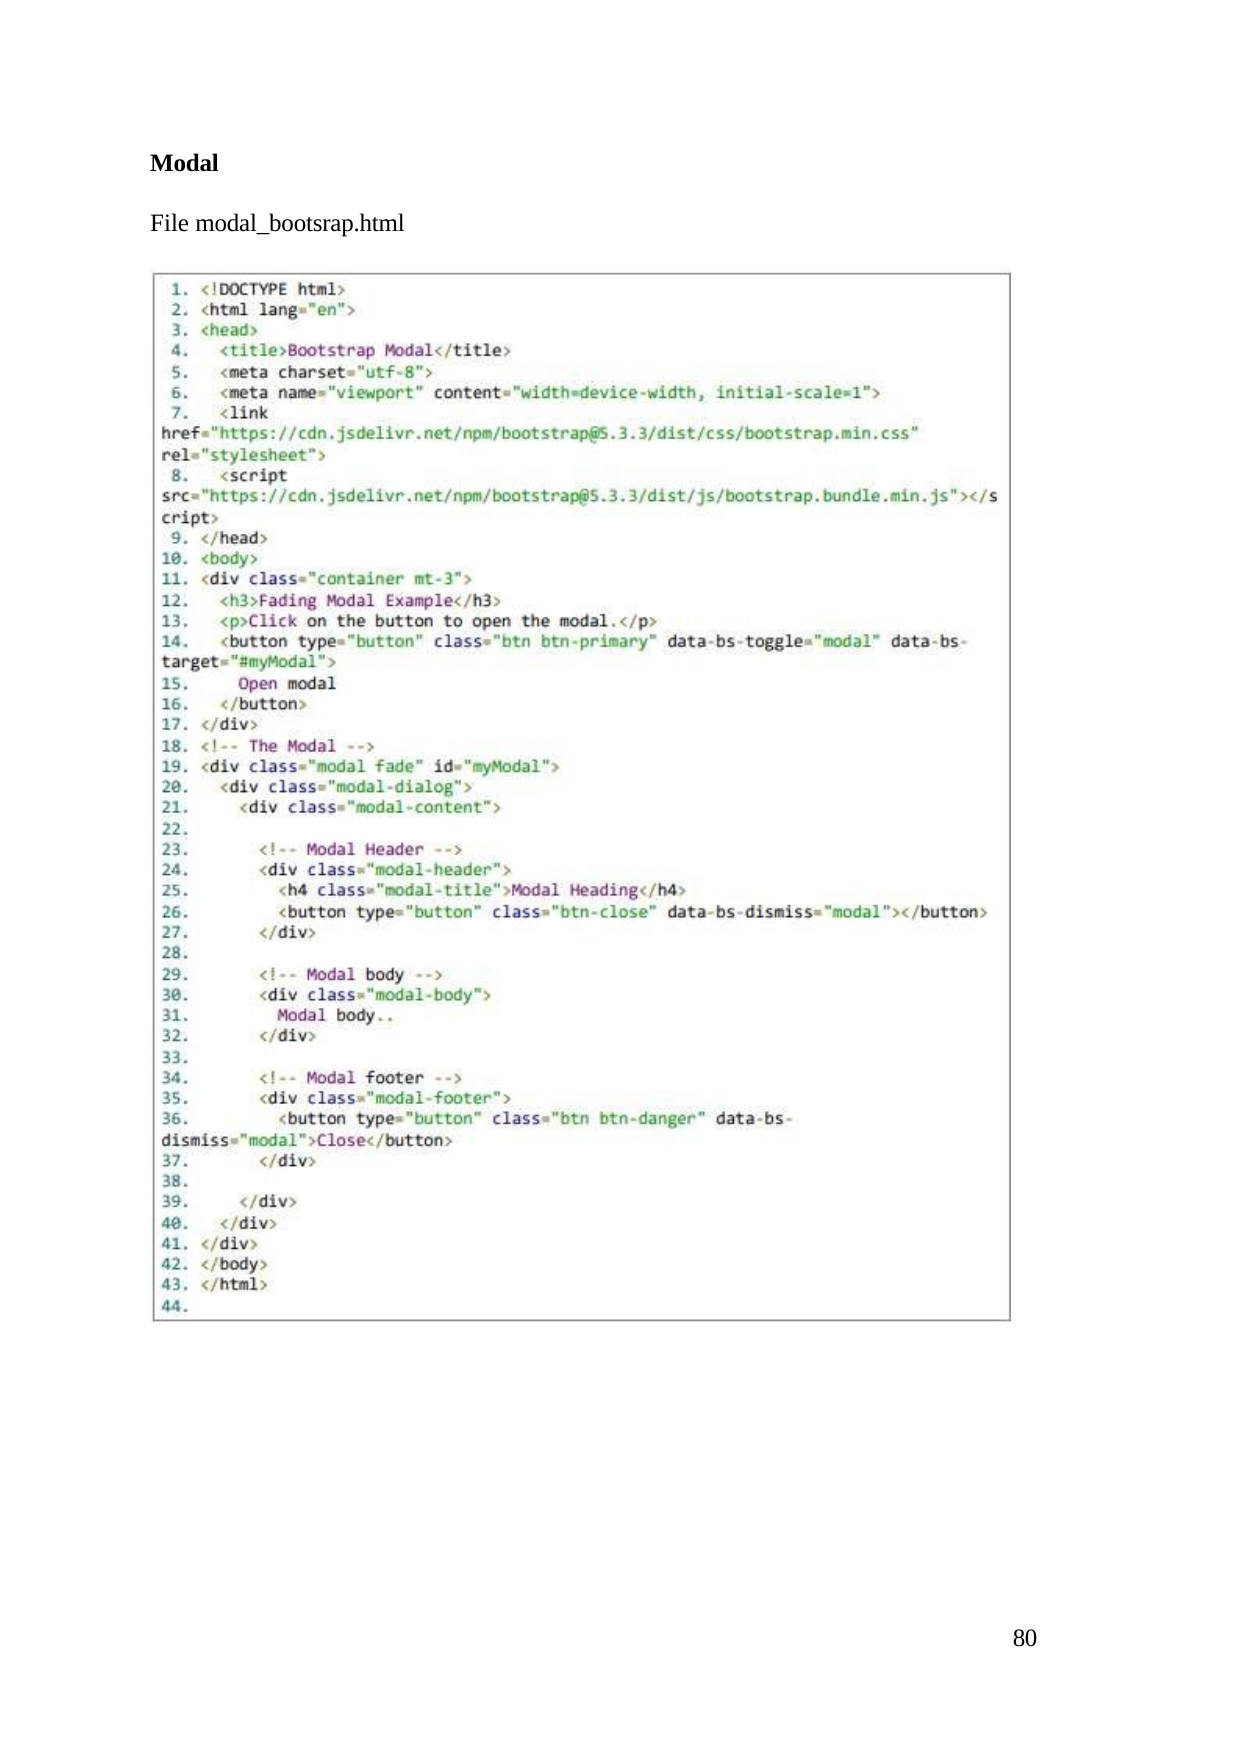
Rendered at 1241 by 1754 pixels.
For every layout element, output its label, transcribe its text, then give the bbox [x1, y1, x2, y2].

text File modal_bootsrap.html [150, 208, 1137, 237]
subtitle Modal [150, 148, 1137, 177]
picture [150, 267, 1011, 1323]
